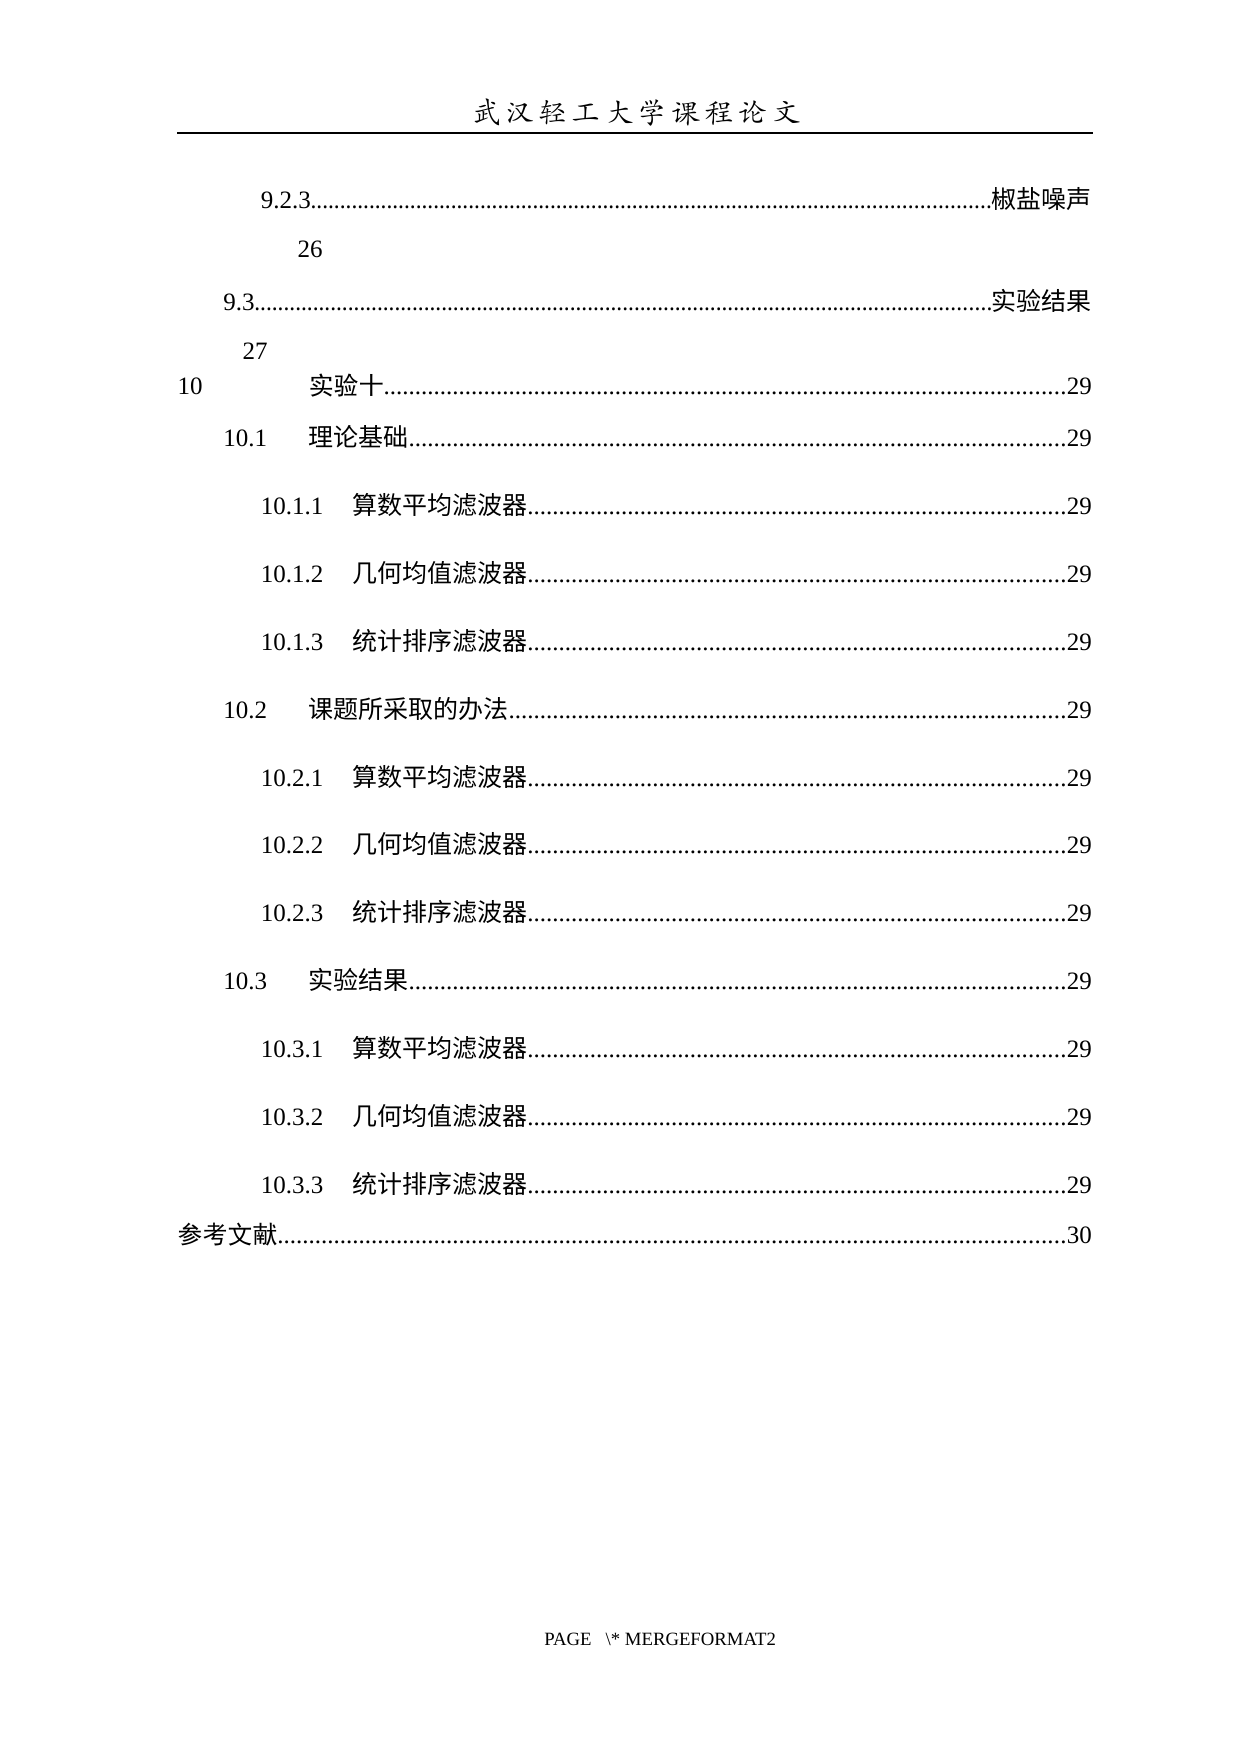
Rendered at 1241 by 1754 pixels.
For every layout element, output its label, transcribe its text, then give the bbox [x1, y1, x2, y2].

text 9.2.3 椒盐噪声 26 [240, 164, 1093, 266]
text 10.2.1 算数平均滤波器 29 [240, 741, 1093, 809]
text 参考文献 30 [177, 1217, 1093, 1251]
text 10.3.3 统计排序滤波器 29 [240, 1149, 1093, 1217]
text 10.1.1 算数平均滤波器 29 [240, 469, 1093, 537]
text 9.3 实验结果 27 [202, 266, 1093, 368]
text 10.1.2 几何均值滤波器 29 [240, 537, 1093, 605]
text 10.1 理论基础 29 [202, 402, 1093, 469]
text 10.2 课题所采取的办法 29 [202, 673, 1093, 741]
text 10.3.2 几何均值滤波器 29 [240, 1081, 1093, 1149]
text 10.3.1 算数平均滤波器 29 [240, 1013, 1093, 1081]
text 10.3 实验结果 29 [202, 945, 1093, 1013]
text 10.1.3 统计排序滤波器 29 [240, 605, 1093, 673]
text 10.2.2 几何均值滤波器 29 [240, 809, 1093, 877]
text 10 实验十 29 [177, 368, 1093, 402]
text 10.2.3 统计排序滤波器 29 [240, 877, 1093, 945]
